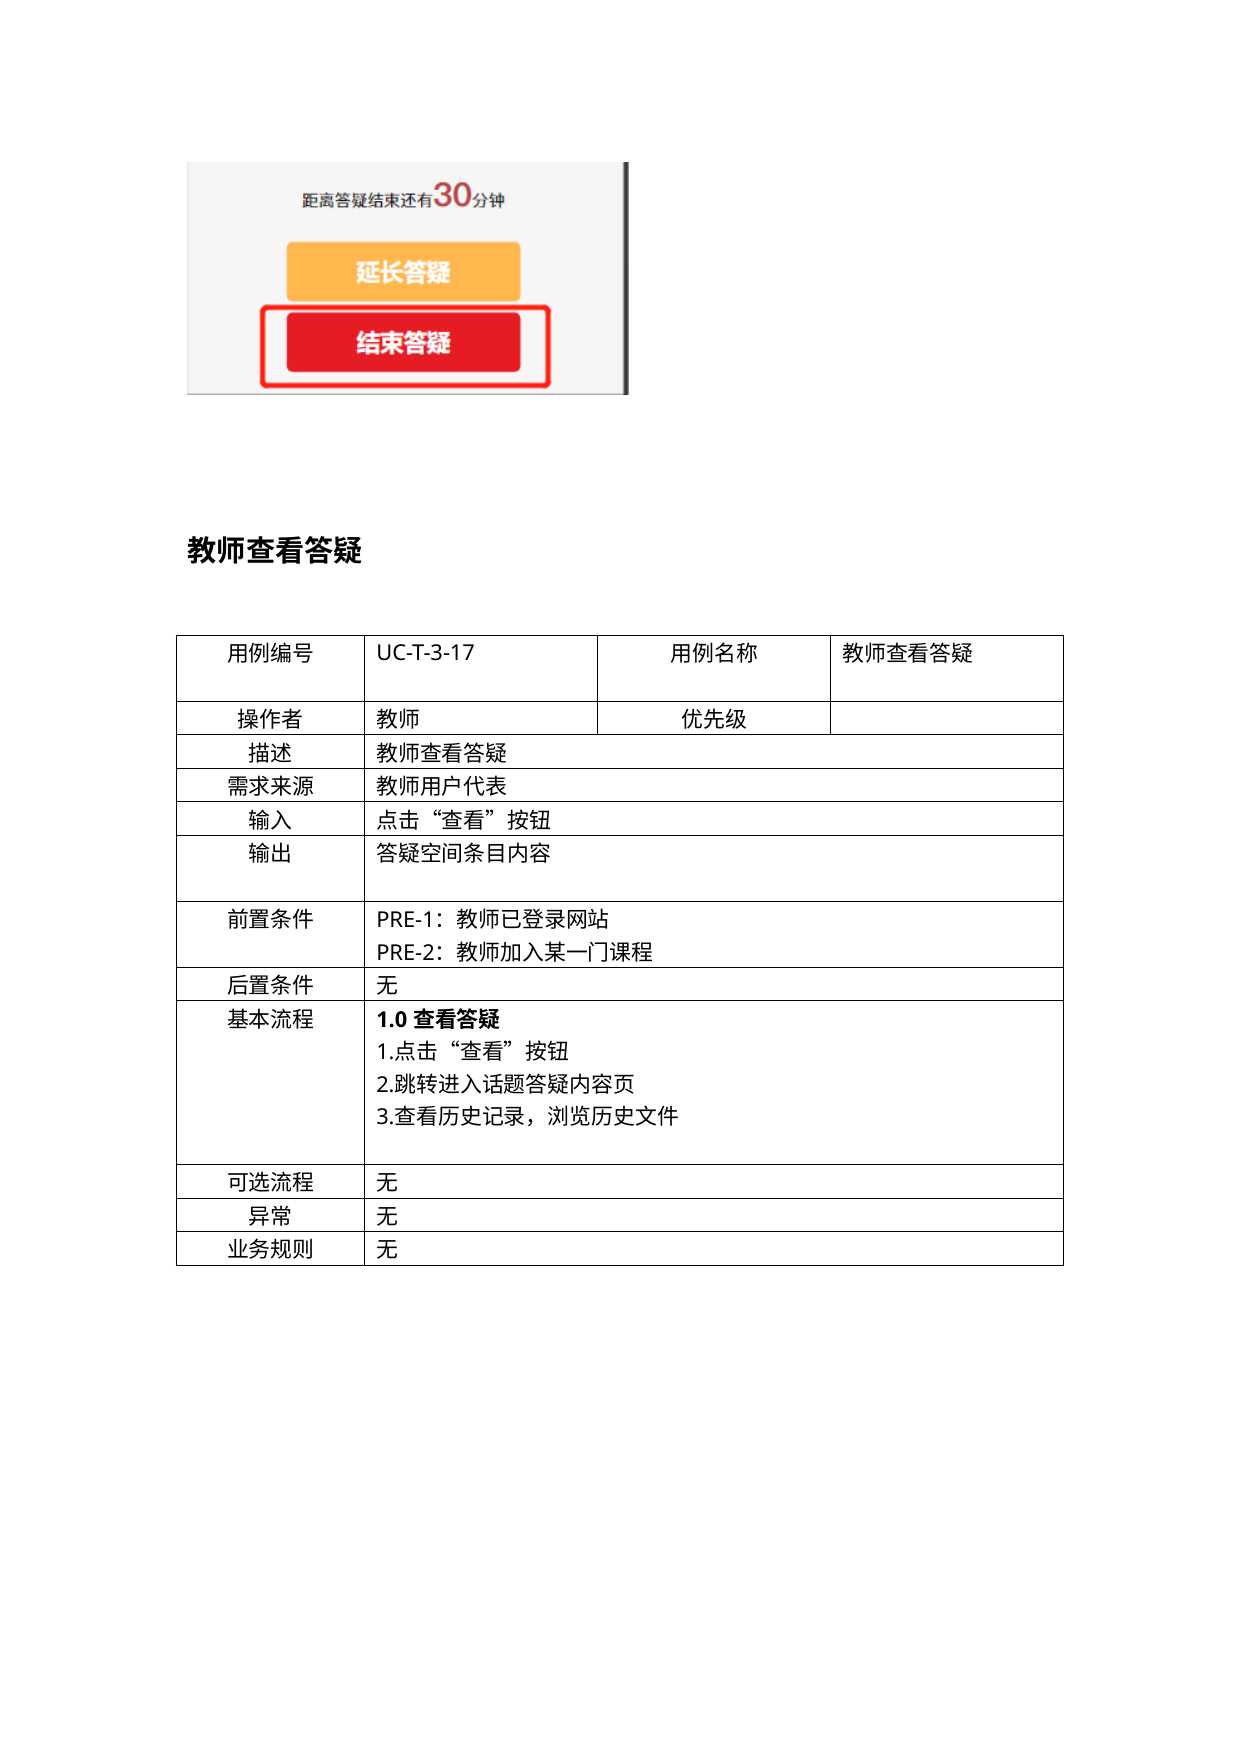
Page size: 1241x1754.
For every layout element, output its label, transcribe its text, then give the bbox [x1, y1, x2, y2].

table_cell 可选流程 [177, 1165, 364, 1197]
table_cell 前置条件 [177, 902, 364, 967]
table_cell 输入 [177, 802, 364, 835]
table_cell 基本流程 [177, 1001, 364, 1164]
table_cell 需求来源 [177, 769, 364, 801]
table_header UC-T-3-17 [365, 636, 597, 701]
table_cell 无 [365, 1199, 1063, 1231]
table_header 用例编号 [177, 636, 364, 701]
table_cell 无 [365, 1232, 1063, 1264]
table_header 教师查看答疑 [831, 636, 1063, 701]
subtitle 教师查看答疑 [187, 516, 1053, 581]
table_header 用例名称 [598, 636, 830, 701]
table_cell 业务规则 [177, 1232, 364, 1264]
table_cell [831, 702, 1063, 734]
picture [187, 162, 629, 395]
table_cell 教师 [365, 702, 597, 734]
table_cell 教师查看答疑 [365, 735, 1063, 768]
table_cell 1.0 查看答疑 1.点击“查看”按钮 2.跳转进入话题答疑内容页 3.查看历史记录，浏览历史文件 [365, 1001, 1063, 1164]
table_cell 答疑空间条目内容 [365, 836, 1063, 901]
table_cell 后置条件 [177, 968, 364, 1000]
table_cell 操作者 [177, 702, 364, 734]
table_cell 描述 [177, 735, 364, 768]
table_cell 无 [365, 1165, 1063, 1197]
table_cell 点击“查看”按钮 [365, 802, 1063, 835]
table_cell 优先级 [598, 702, 830, 734]
table_cell 异常 [177, 1199, 364, 1231]
table_cell PRE-1：教师已登录网站 PRE-2：教师加入某一门课程 [365, 902, 1063, 967]
table_cell 输出 [177, 836, 364, 901]
table_cell 教师用户代表 [365, 769, 1063, 801]
table_cell 无 [365, 968, 1063, 1000]
